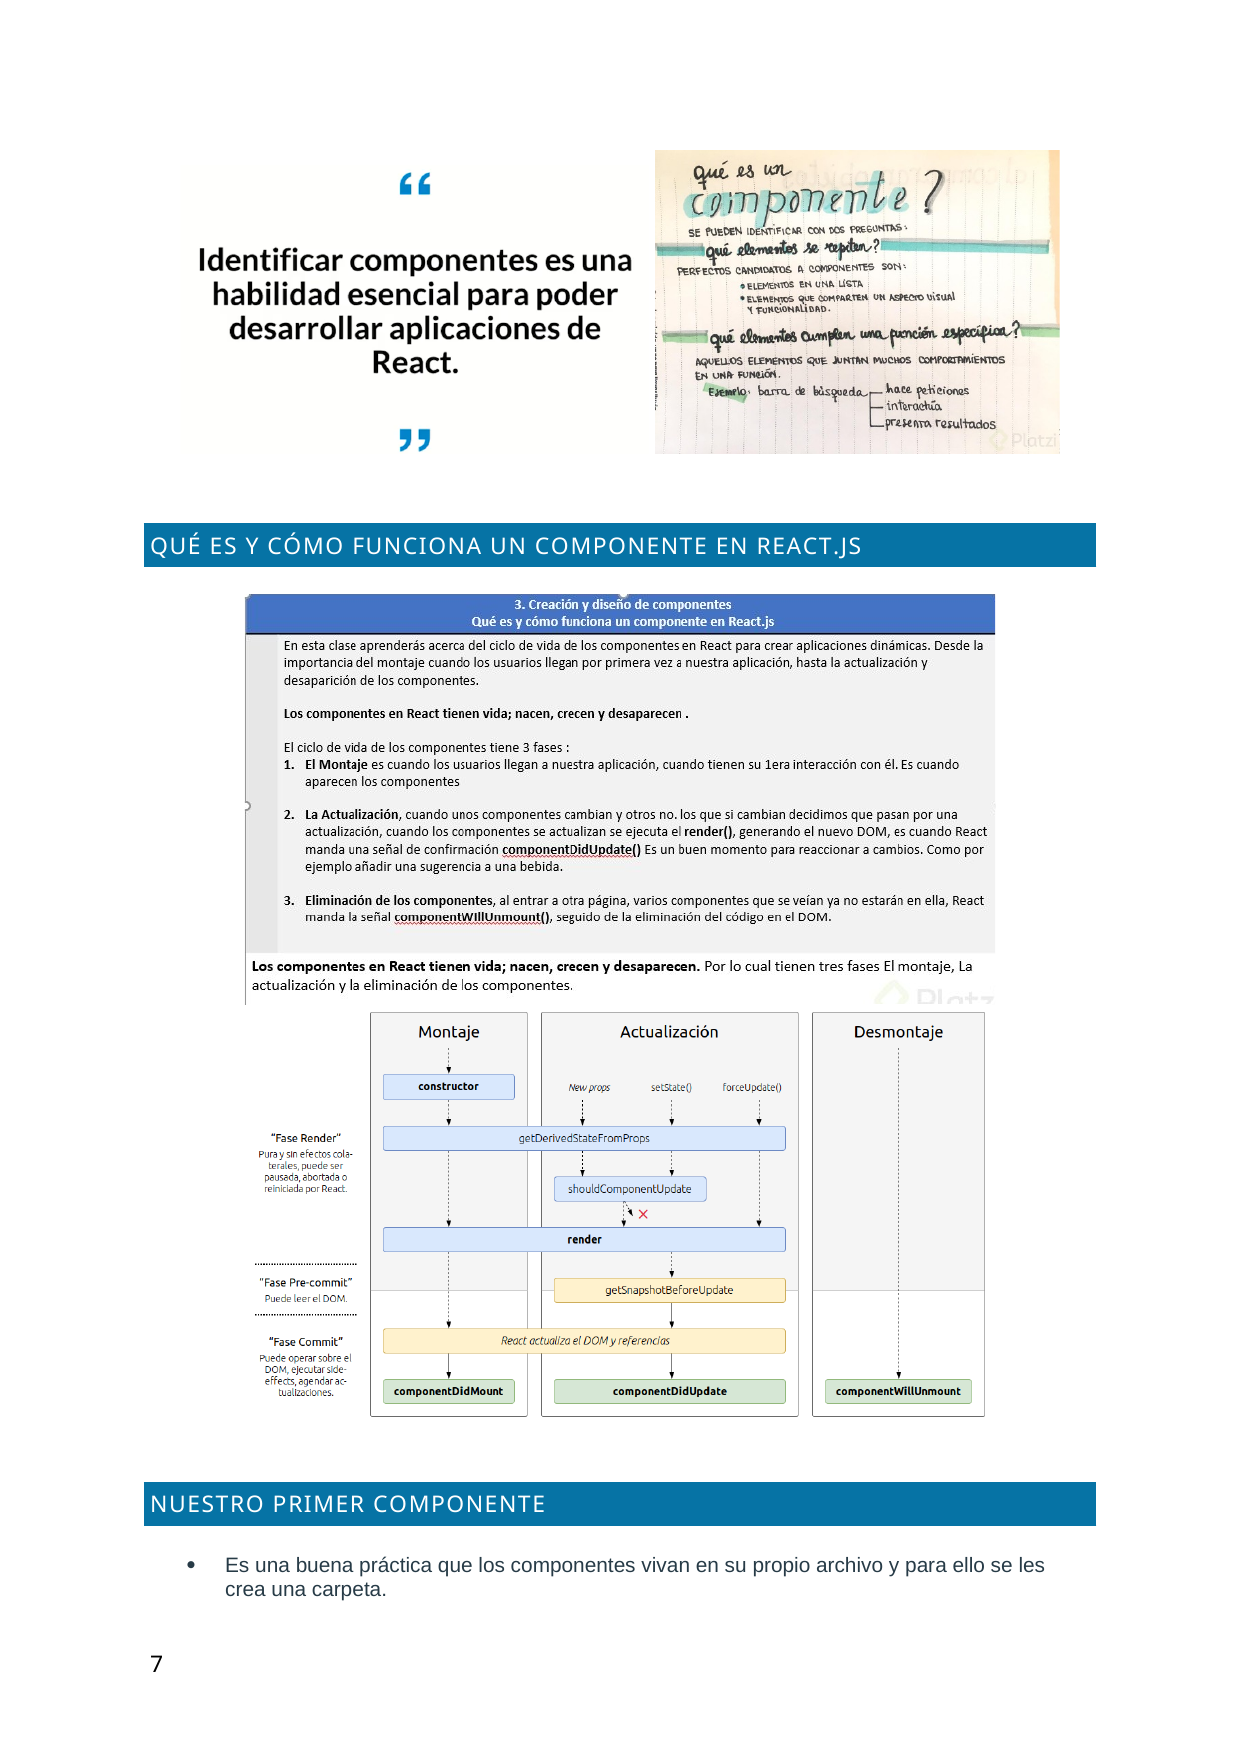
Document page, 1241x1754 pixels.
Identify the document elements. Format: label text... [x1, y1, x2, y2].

picture [180, 165, 649, 454]
list Es una buena práctica que los componentes vivan en su propio archivo y para ello se les crea una carpeta. [187, 1553, 1090, 1601]
subtitle Nuestro primer componente [150, 1489, 1090, 1520]
picture [655, 150, 1060, 454]
picture [244, 594, 996, 1422]
subtitle Qué es y cómo funciona un componente en React.js [150, 530, 1090, 561]
